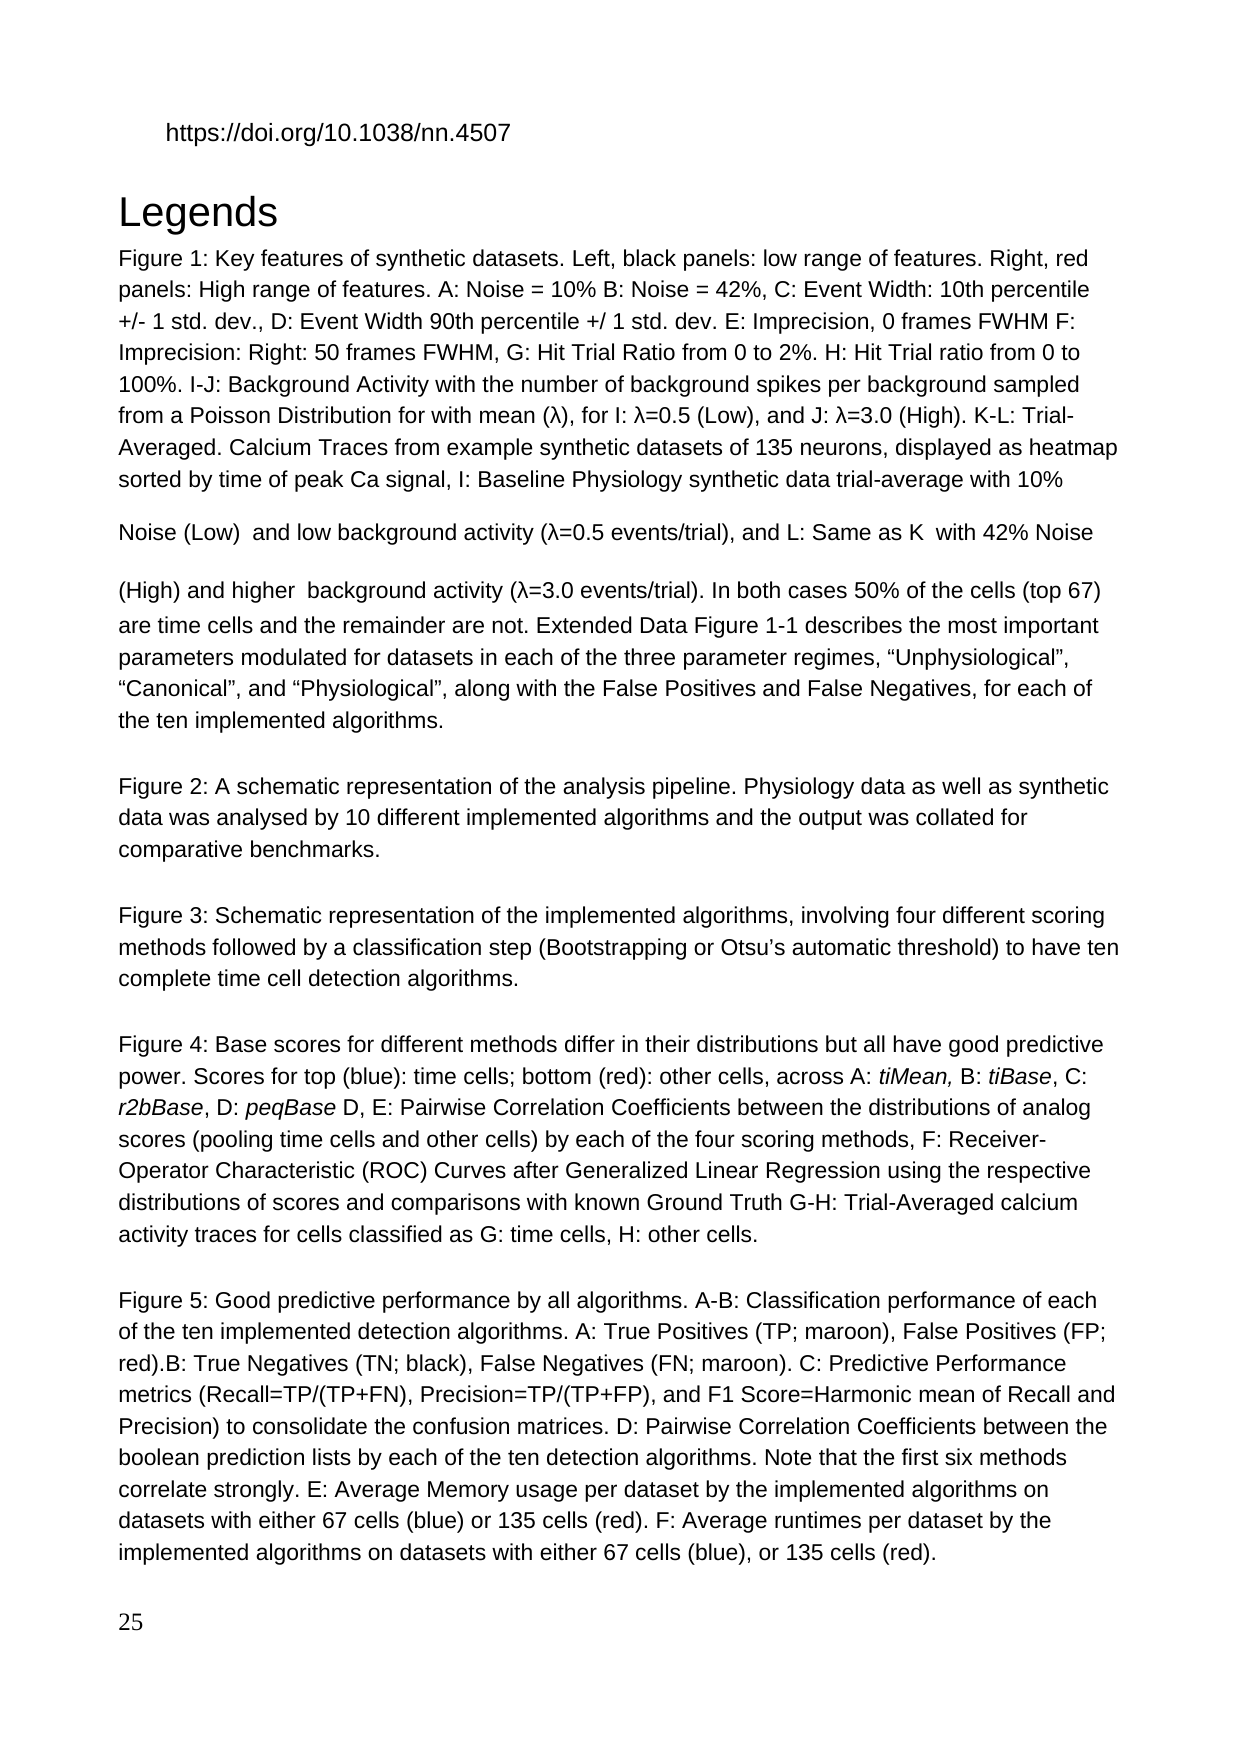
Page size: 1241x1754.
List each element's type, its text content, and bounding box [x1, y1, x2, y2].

text Figure 2: A schematic representation of the analysis pipeline. Physiology data as well as synthetic data was analysed by 10 different implemented algorithms and the output was collated for comparative benchmarks. [118, 773, 1122, 862]
text Figure 5: Good predictive performance by all algorithms. A-B: Classification performance of each of the ten implemented detection algorithms. A: True Positives (TP; maroon), False Positives (FP; red).B: True Negatives (TN; black), False Negatives (FN; maroon). C: Predictive Performance metrics (Recall=TP/(TP+FN), Precision=TP/(TP+FP), and F1 Score=Harmonic mean of Recall and Precision) to consolidate the confusion matrices. D: Pairwise Correlation Coefficients between the boolean prediction lists by each of the ten detection algorithms. Note that the first six methods correlate strongly. E: Average Memory usage per dataset by the implemented algorithms on datasets with either 67 cells (blue) or 135 cells (red). F: Average runtimes per dataset by the implemented algorithms on datasets with either 67 cells (blue), or 135 cells (red). [118, 1287, 1122, 1565]
text Legends [118, 187, 1122, 235]
text Figure 1: Key features of synthetic datasets. Left, black panels: low range of features. Right, red panels: High range of features. A: Noise = 10% B: Noise = 42%, C: Event Width: 10th percentile +/- 1 std. dev., D: Event Width 90th percentile +/ 1 std. dev. E: Imprecision, 0 frames FWHM F: Imprecision: Right: 50 frames FWHM, G: Hit Trial Ratio from 0 to 2%. H: Hit Trial ratio from 0 to 100%. I-J: Background Activity with the number of background spikes per background sampled from a Poisson Distribution for with mean (λ), for I: λ=0.5 (Low), and J: λ=3.0 (High). K-L: Trial-Averaged. Calcium Traces from example synthetic datasets of 135 neurons, displayed as heatmap sorted by time of peak Ca signal, I: Baseline Physiology synthetic data trial-average with 10% Noise (Low) and low background activity (λ=0.5 events/trial), and L: Same as K with 42% Noise (High) and higher background activity (λ=3.0 events/trial). In both cases 50% of the cells (top 67) are time cells and the remainder are not. Extended Data Figure 1-1 describes the most important parameters modulated for datasets in each of the three parameter regimes, “Unphysiological”, “Canonical”, and “Physiological”, along with the False Positives and False Negatives, for each of the ten implemented algorithms. [118, 244, 1122, 733]
text https://doi.org/10.1038/nn.4507 [118, 118, 1122, 147]
text Figure 3: Schematic representation of the implemented algorithms, involving four different scoring methods followed by a classification step (Bootstrapping or Otsu’s automatic threshold) to have ten complete time cell detection algorithms. [118, 902, 1122, 991]
text Figure 4: Base scores for different methods differ in their distributions but all have good predictive power. Scores for top (blue): time cells; bottom (red): other cells, across A: tiMean, B: tiBase, C: r2bBase, D: peqBase D, E: Pairwise Correlation Coefficients between the distributions of analog scores (pooling time cells and other cells) by each of the four scoring methods, F: Receiver-Operator Characteristic (ROC) Curves after Generalized Linear Regression using the respective distributions of scores and comparisons with known Ground Truth G-H: Trial-Averaged calcium activity traces for cells classified as G: time cells, H: other cells. [118, 1031, 1122, 1247]
